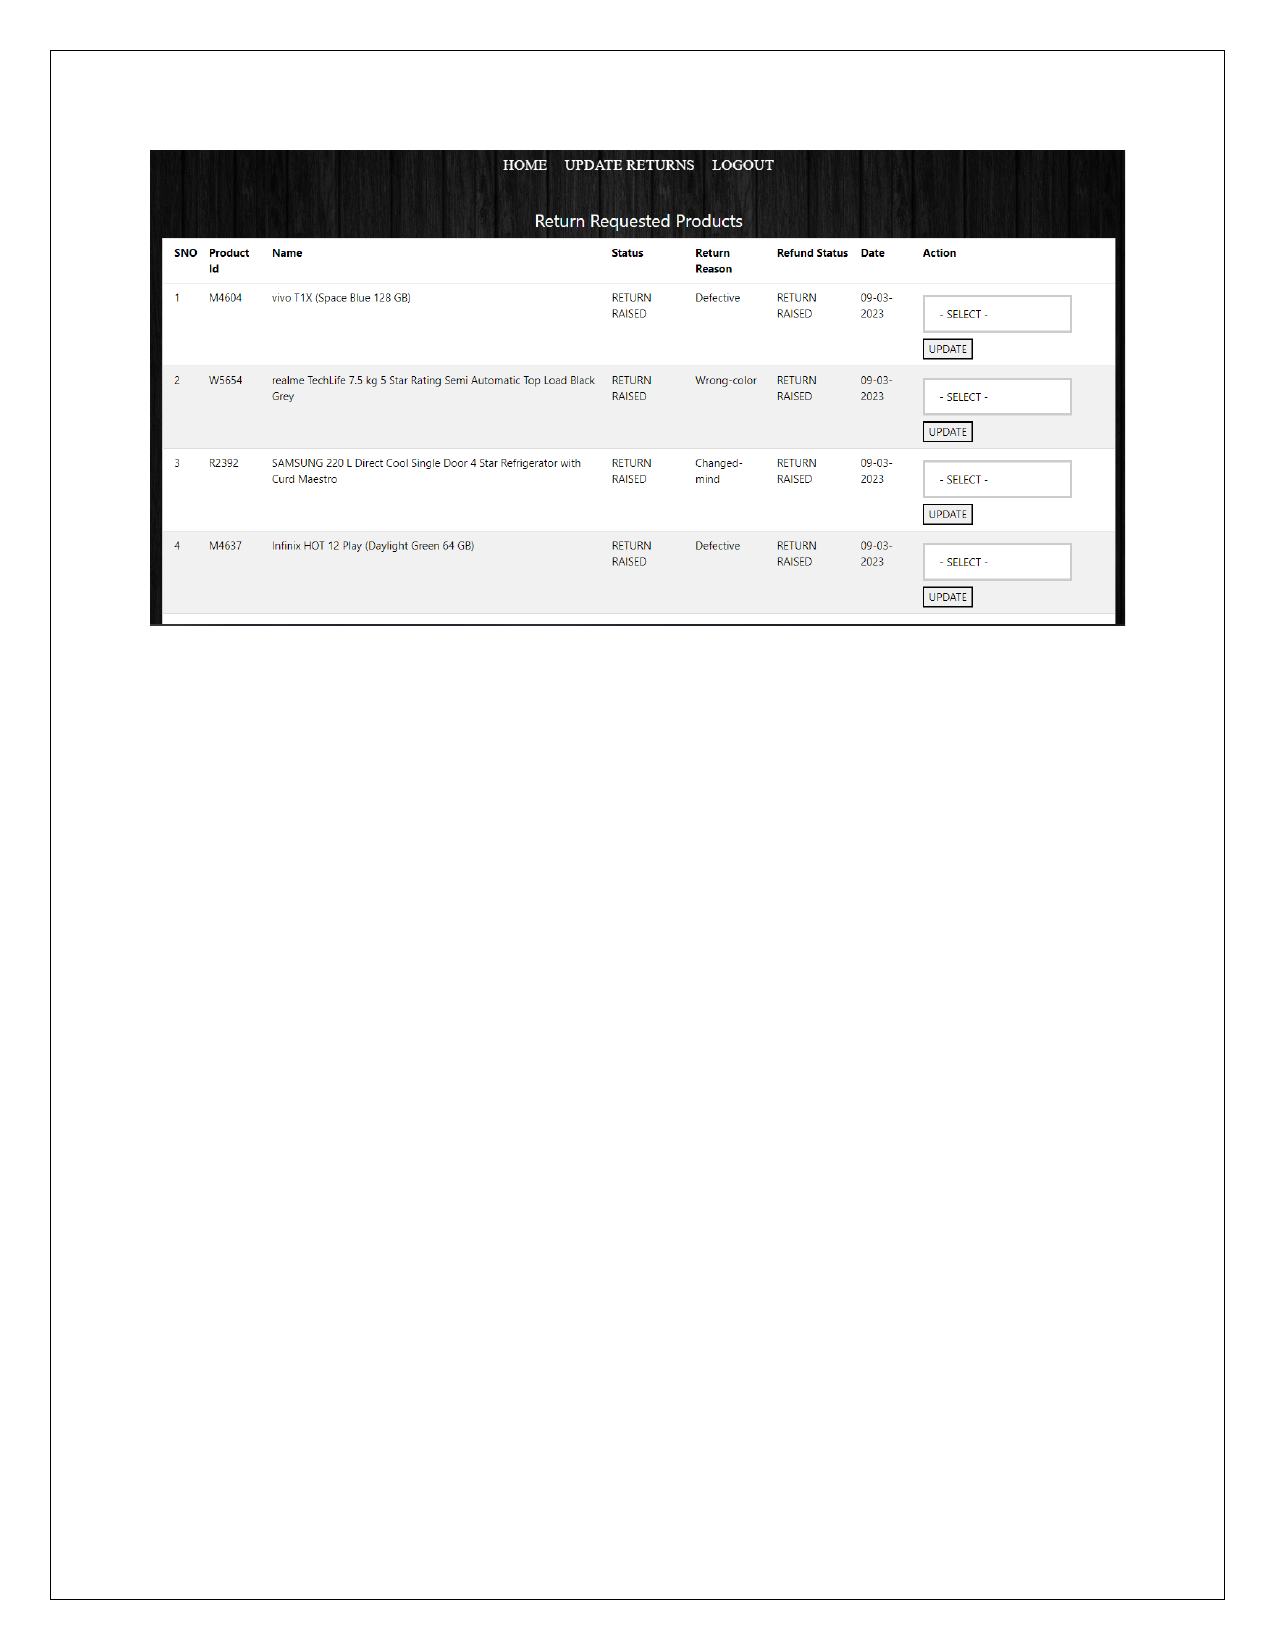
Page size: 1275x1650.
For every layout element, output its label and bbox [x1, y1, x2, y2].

picture [150, 150, 1125, 626]
